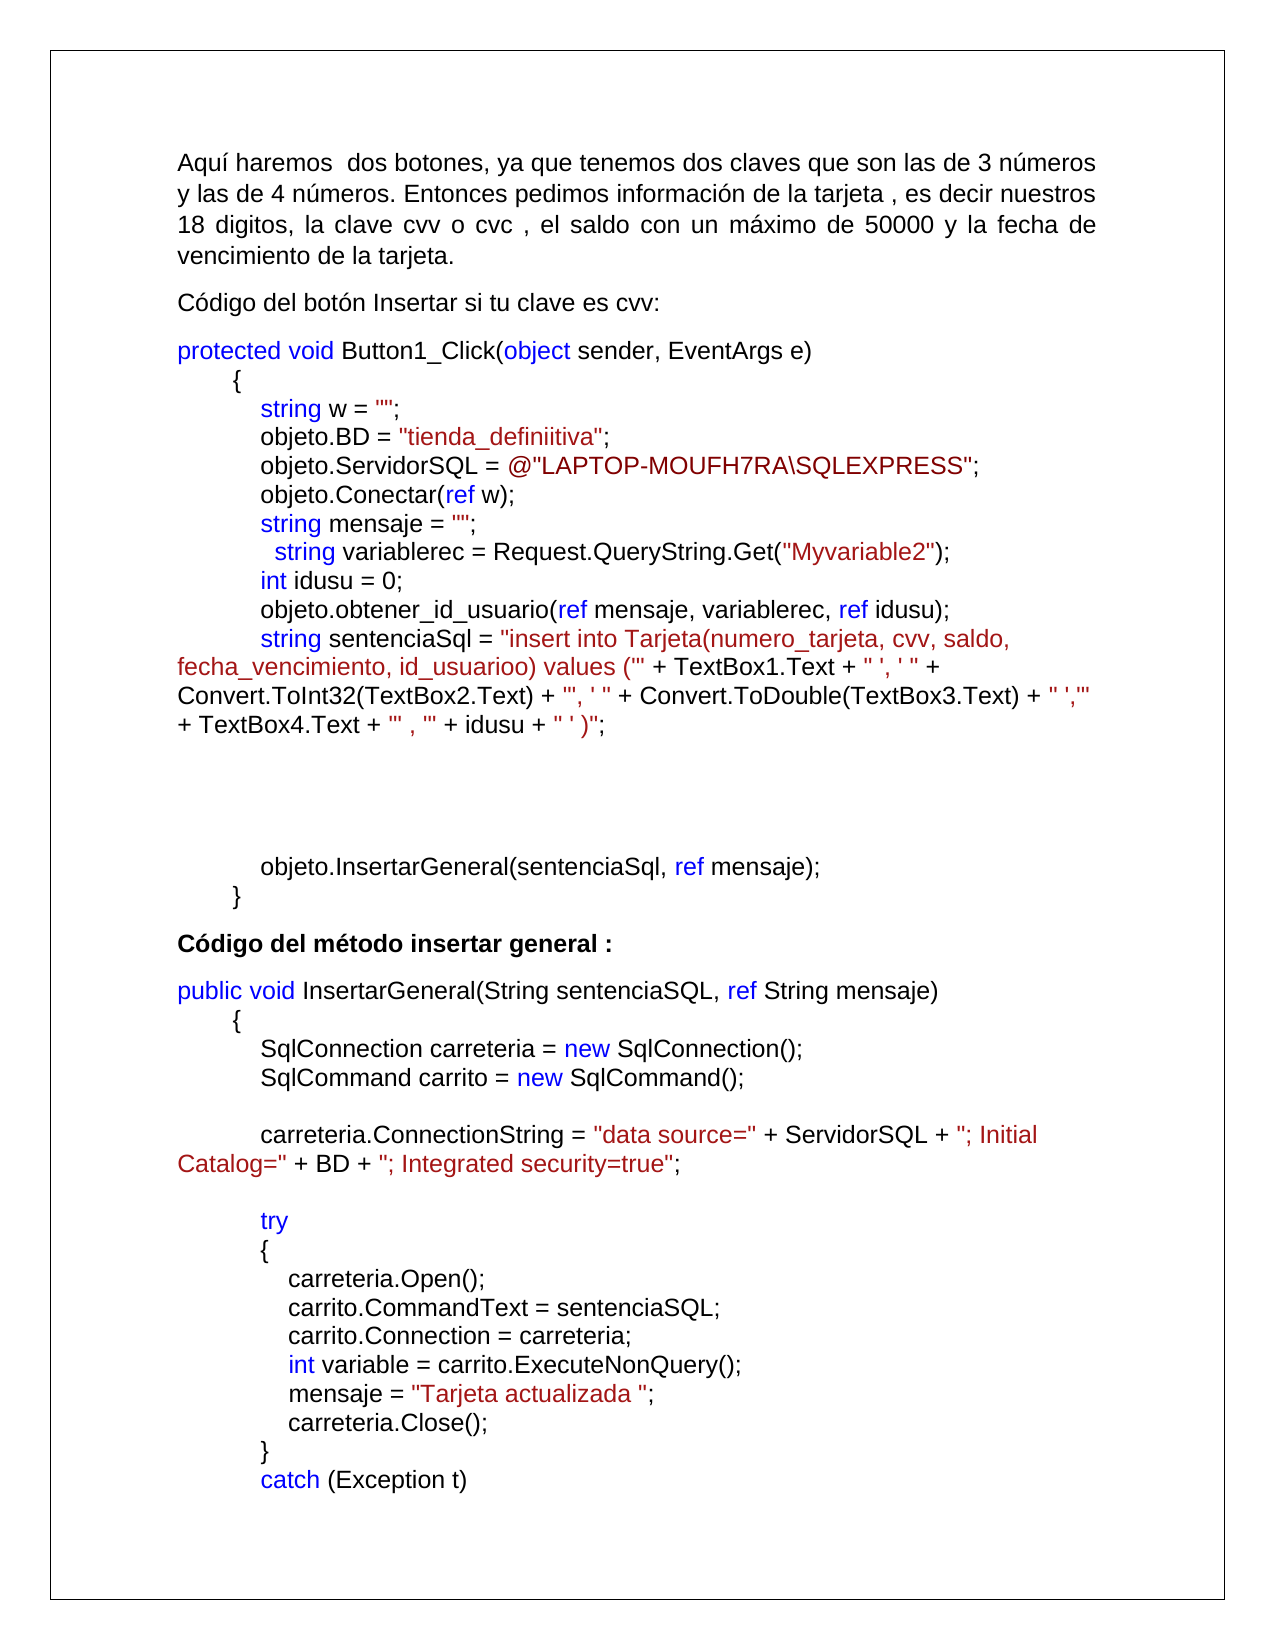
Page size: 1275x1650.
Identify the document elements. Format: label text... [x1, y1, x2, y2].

text int variable = carrito.ExecuteNonQuery(); [177, 1350, 1098, 1379]
text Aquí haremos dos botones, ya que tenemos dos claves que son las de 3 números y las de 4 números. Entonces pedimos información de la tarjeta , es decir nuestros 18 digitos, la clave cvv o cvc , el saldo con un máximo de 50000 y la fecha de vencimiento de la tarjeta. [177, 147, 1098, 269]
text { [177, 365, 1098, 393]
text string variablerec = Request.QueryString.Get("Myvariable2"); [177, 537, 1098, 566]
text } [177, 881, 1098, 909]
text carrito.CommandText = sentenciaSQL; [177, 1292, 1098, 1321]
text { [177, 1235, 1098, 1264]
text public void InsertarGeneral(String sentenciaSQL, ref String mensaje) [177, 976, 1098, 1005]
text carreteria.Close(); [177, 1407, 1098, 1436]
text protected void Button1_Click(object sender, EventArgs e) [177, 336, 1098, 365]
text objeto.obtener_id_usuario(ref mensaje, variablerec, ref idusu); [177, 595, 1098, 623]
text string mensaje = ""; [177, 508, 1098, 537]
text Código del botón Insertar si tu clave es cvv: [177, 288, 1098, 317]
text carreteria.Open(); [177, 1264, 1098, 1292]
text SqlConnection carreteria = new SqlConnection(); [177, 1034, 1098, 1062]
text objeto.BD = "tienda_definiitiva"; [177, 422, 1098, 451]
text objeto.Conectar(ref w); [177, 480, 1098, 508]
text objeto.InsertarGeneral(sentenciaSql, ref mensaje); [177, 852, 1098, 881]
text { [177, 1005, 1098, 1034]
text int idusu = 0; [177, 566, 1098, 595]
text Código del método insertar general : [177, 928, 1098, 957]
text mensaje = "Tarjeta actualizada "; [177, 1379, 1098, 1407]
text try [177, 1206, 1098, 1235]
text string w = ""; [177, 393, 1098, 422]
text catch (Exception t) [177, 1465, 1098, 1494]
text string sentenciaSql = "insert into Tarjeta(numero_tarjeta, cvv, saldo, fecha_vencimiento, id_usuarioo) values ('" + TextBox1.Text + " ', ' " + Convert.ToInt32(TextBox2.Text) + "', ' " + Convert.ToDouble(TextBox3.Text) + " ','" + TextBox4.Text + "' , '" + idusu + " ' )"; [177, 623, 1098, 738]
text objeto.ServidorSQL = @"LAPTOP-MOUFH7RA\SQLEXPRESS"; [177, 451, 1098, 480]
text } [177, 1436, 1098, 1465]
text SqlCommand carrito = new SqlCommand(); [177, 1062, 1098, 1091]
text carrito.Connection = carreteria; [177, 1321, 1098, 1350]
text carreteria.ConnectionString = "data source=" + ServidorSQL + "; Initial Catalog=" + BD + "; Integrated security=true"; [177, 1120, 1098, 1177]
